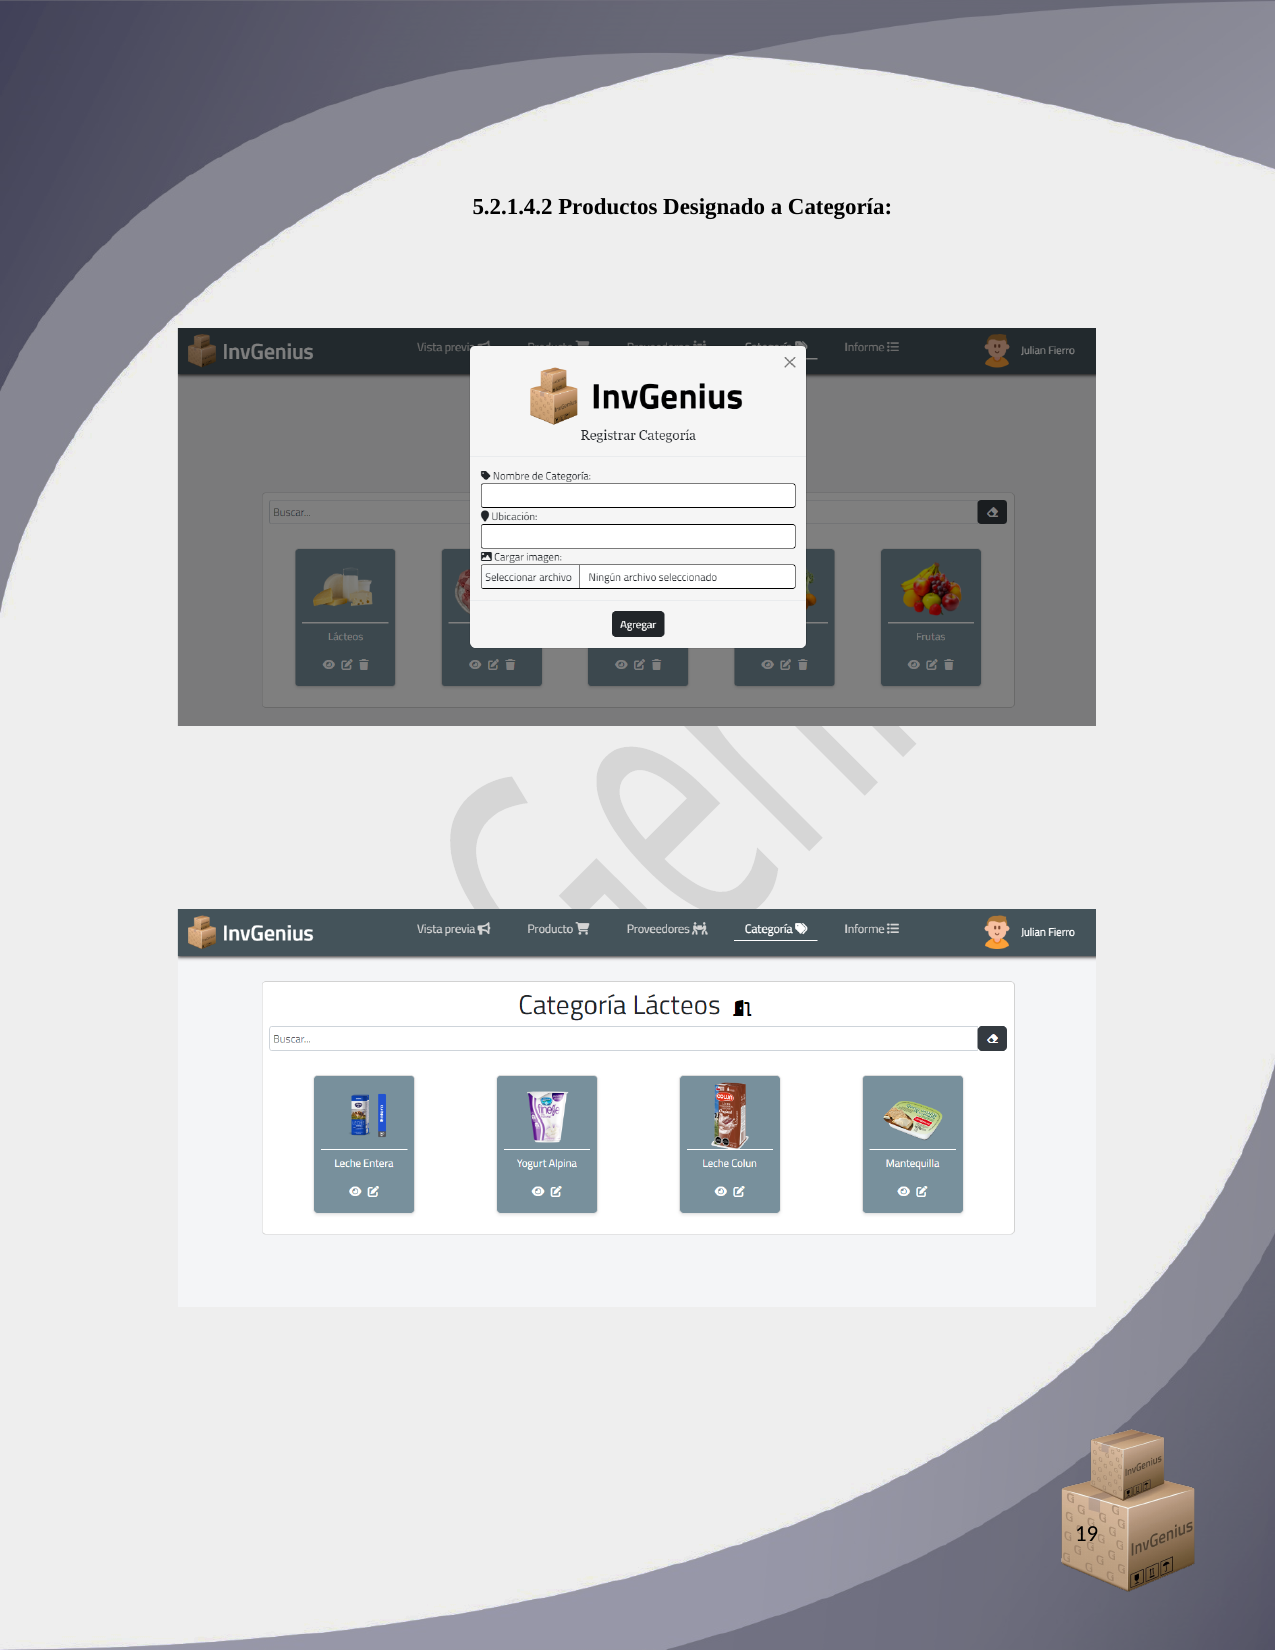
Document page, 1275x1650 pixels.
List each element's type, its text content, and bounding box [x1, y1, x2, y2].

picture [0, 0, 1275, 1650]
text 5.2.1.4.2 Productos Designado a Categoría: [251, 193, 1098, 219]
